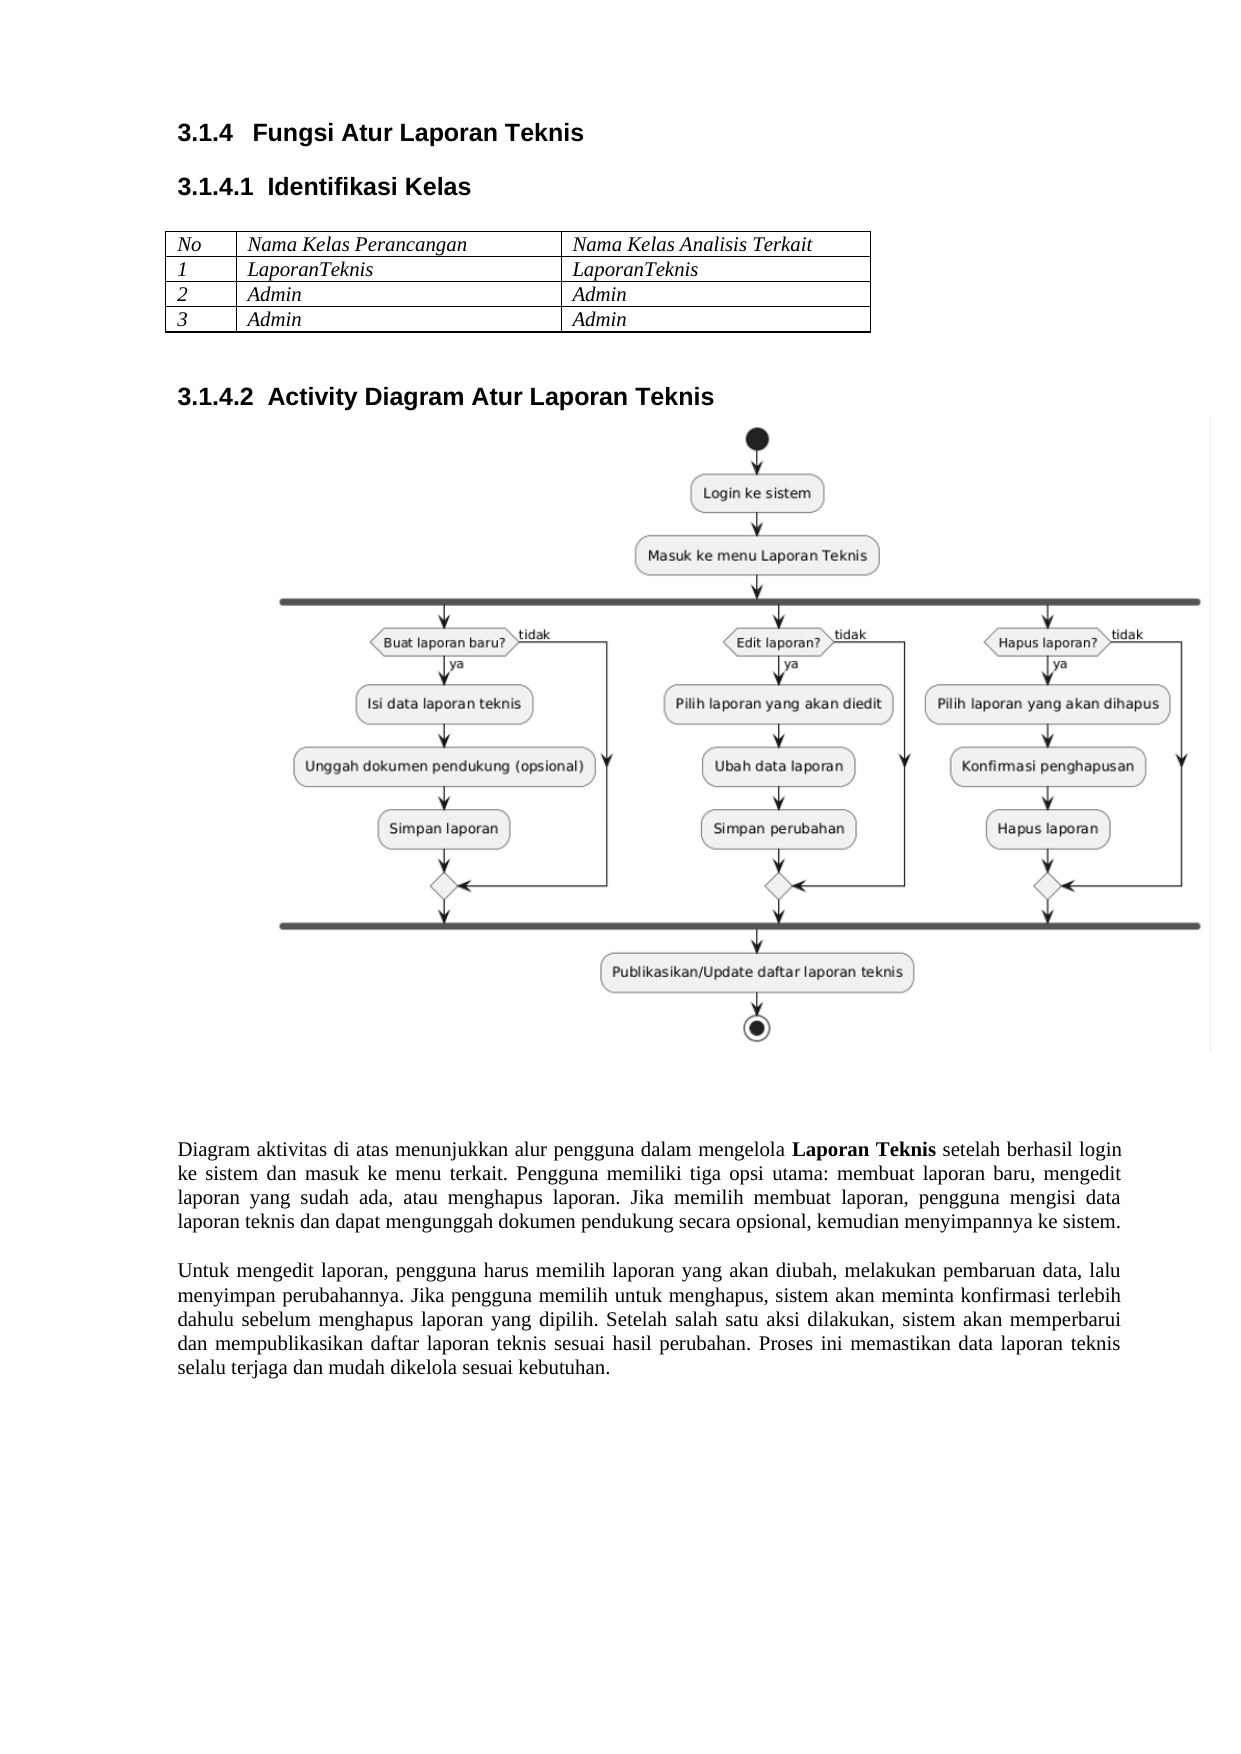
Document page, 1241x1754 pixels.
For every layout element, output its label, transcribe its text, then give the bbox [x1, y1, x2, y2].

text Untuk mengedit laporan, pengguna harus memilih laporan yang akan diubah, melakukan pembaruan data, lalu menyimpan perubahannya. Jika pengguna memilih untuk menghapus, sistem akan meminta konfirmasi terlebih dahulu sebelum menghapus laporan yang dipilih. Setelah salah satu aksi dilakukan, sistem akan memperbarui dan mempublikasikan daftar laporan teknis sesuai hasil perubahan. Proses ini memastikan data laporan teknis selalu terjaga dan mudah dikelola sesuai kebutuhan. [177, 1258, 1122, 1379]
table_cell Admin [562, 282, 870, 306]
subtitle Identifikasi Kelas [177, 172, 1122, 201]
picture [267, 416, 1212, 1052]
table_cell 1 [166, 257, 236, 281]
table_header No [166, 232, 236, 256]
subtitle Fungsi Atur Laporan Teknis [177, 118, 1122, 147]
table_cell LaporanTeknis [237, 257, 561, 281]
table_header Nama Kelas Analisis Terkait [562, 232, 870, 256]
table_cell 2 [166, 282, 236, 306]
table_cell Admin [237, 307, 561, 331]
table_header Nama Kelas Perancangan [237, 232, 561, 256]
table_cell Admin [562, 307, 870, 331]
table_cell Admin [237, 282, 561, 306]
subtitle Activity Diagram Atur Laporan Teknis [177, 381, 1122, 410]
table_cell LaporanTeknis [562, 257, 870, 281]
text Diagram aktivitas di atas menunjukkan alur pengguna dalam mengelola Laporan Teknis setelah berhasil login ke sistem dan masuk ke menu terkait. Pengguna memiliki tiga opsi utama: membuat laporan baru, mengedit laporan yang sudah ada, atau menghapus laporan. Jika memilih membuat laporan, pengguna mengisi data laporan teknis dan dapat mengunggah dokumen pendukung secara opsional, kemudian menyimpannya ke sistem. [177, 1137, 1122, 1233]
table_cell 3 [166, 307, 236, 331]
